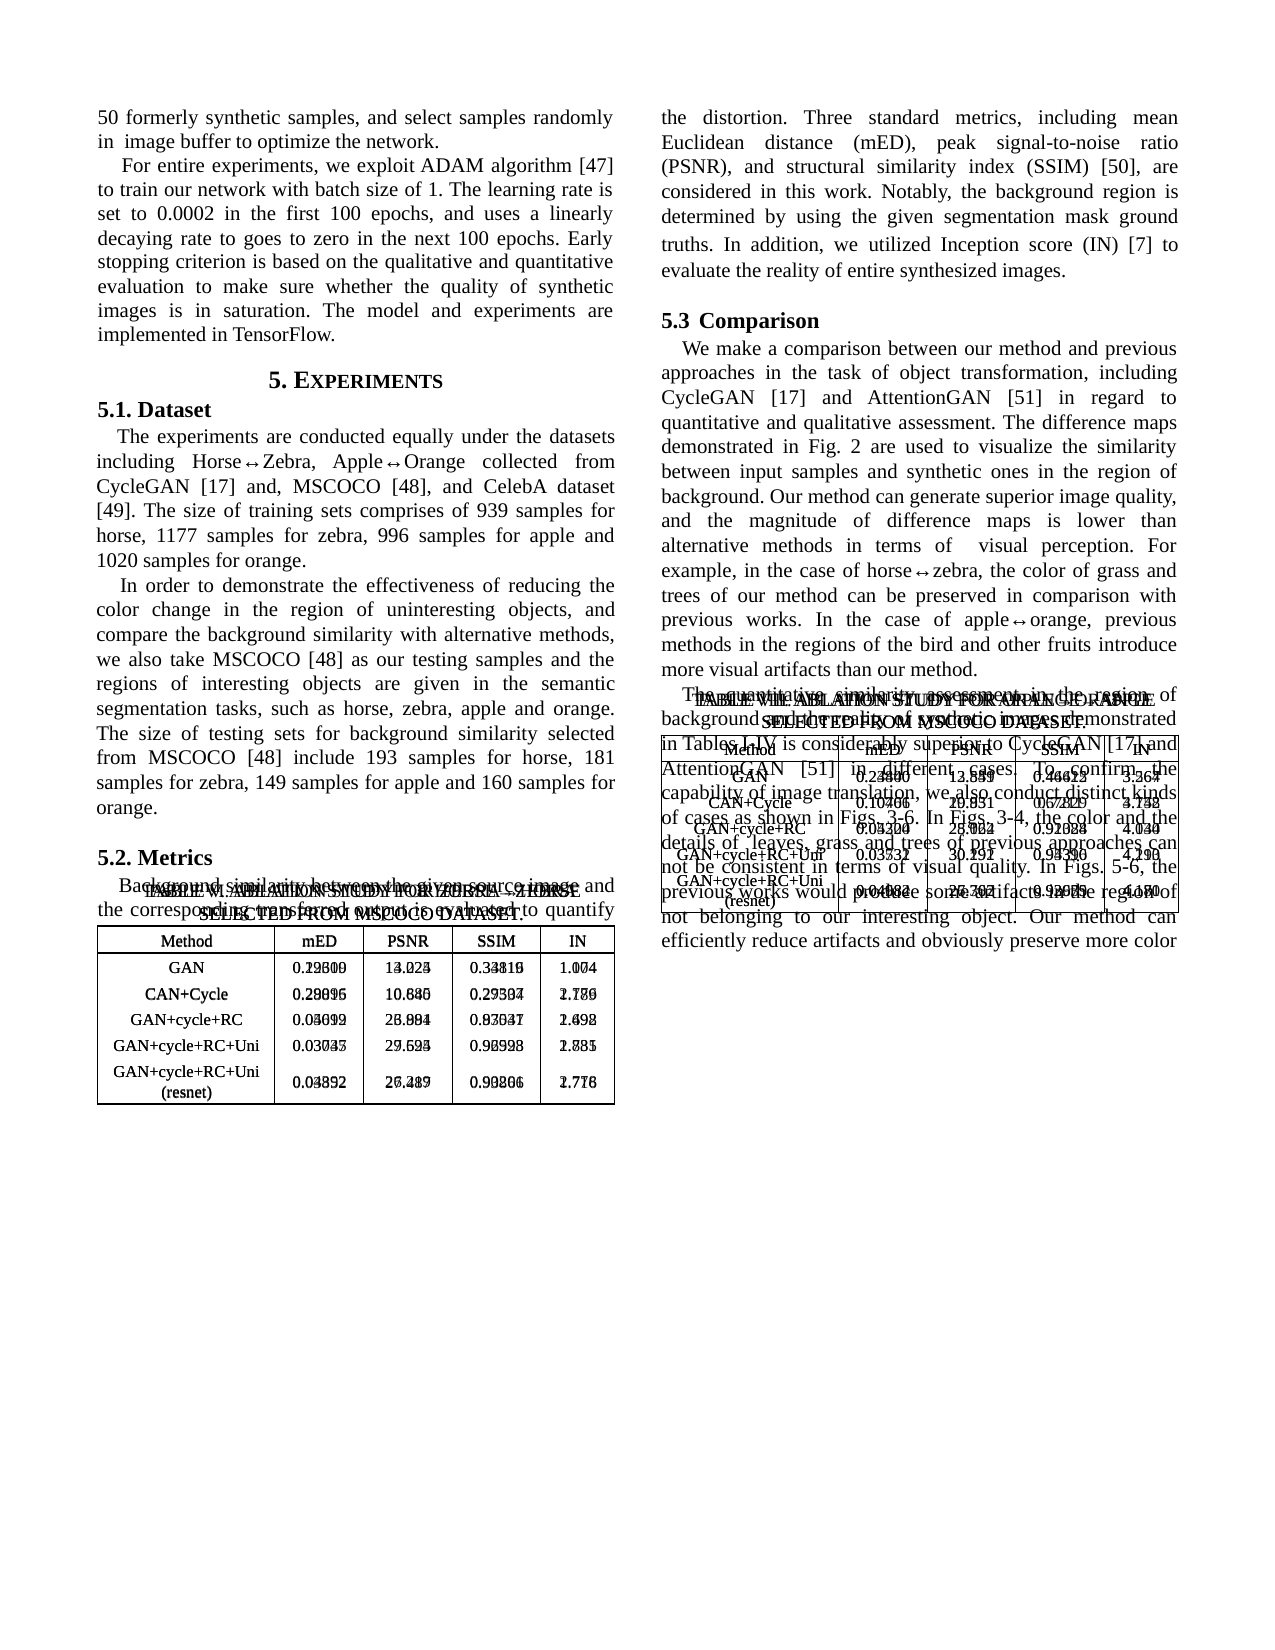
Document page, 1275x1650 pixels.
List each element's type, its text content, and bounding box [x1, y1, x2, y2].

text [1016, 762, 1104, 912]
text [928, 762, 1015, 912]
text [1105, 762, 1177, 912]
subtitle 5.2. Metrics [97, 844, 614, 870]
text In order to demonstrate the effectiveness of reducing the color change in the region of uninteresting objects, and compare the background similarity with alternative methods, we also take MSCOCO [48] as our testing samples and the regions of interesting objects are given in the semantic segmentation tasks, such as horse, zebra, apple and orange. The size of testing sets for background similarity selected from MSCOCO [48] include 193 samples for horse, 181 samples for zebra, 149 samples for apple and 160 samples for orange. [96, 572, 616, 819]
text the distortion. Three standard metrics, including mean Euclidean distance (mED), peak signal-to-noise ratio (PSNR), and structural similarity index (SSIM) [50], are considered in this work. Notably, the background region is determined by using the given segmentation mask ground truths. In addition, we utilized Inception score (IN) [7] to evaluate the reality of entire synthesized images. [661, 105, 1179, 282]
subtitle Comparison [661, 307, 1177, 333]
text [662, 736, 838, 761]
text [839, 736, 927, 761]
text Background similarity between the given source image and the corresponding transferred output is evaluated to quantify [97, 872, 616, 921]
subtitle 5.1. Dataset [97, 396, 616, 422]
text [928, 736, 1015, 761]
text We make a comparison between our method and previous approaches in the task of object transformation, including CycleGAN [17] and AttentionGAN [51] in regard to quantitative and qualitative assessment. The difference maps demonstrated in Fig. 2 are used to visualize the similarity between input samples and synthetic ones in the region of background. Our method can generate superior image quality, and the magnitude of difference maps is lower than alternative methods in terms of visual perception. For example, in the case of horse↔zebra, the color of grass and trees of our method can be preserved in comparison with previous works. In the case of apple↔orange, previous methods in the regions of the bird and other fruits introduce more visual artifacts than our method. [661, 336, 1177, 681]
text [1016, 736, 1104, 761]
text The experiments are conducted equally under the datasets including Horse↔Zebra, Apple↔Orange collected from CycleGAN [17] and, MSCOCO [48], and CelebA dataset [49]. The size of training sets comprises of 939 samples for horse, 1177 samples for zebra, 996 samples for apple and 1020 samples for orange. [96, 424, 616, 572]
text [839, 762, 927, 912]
subtitle 5. Experiments [97, 365, 614, 394]
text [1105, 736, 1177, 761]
text For entire experiments, we exploit ADAM algorithm [47] to train our network with batch size of 1. The learning rate is set to 0.0002 in the first 100 epochs, and uses a linearly decaying rate to goes to zero in the next 100 epochs. Early stopping criterion is based on the qualitative and quantitative evaluation to make sure whether the quality of synthetic images is in saturation. The model and experiments are implemented in TensorFlow. [97, 153, 614, 346]
